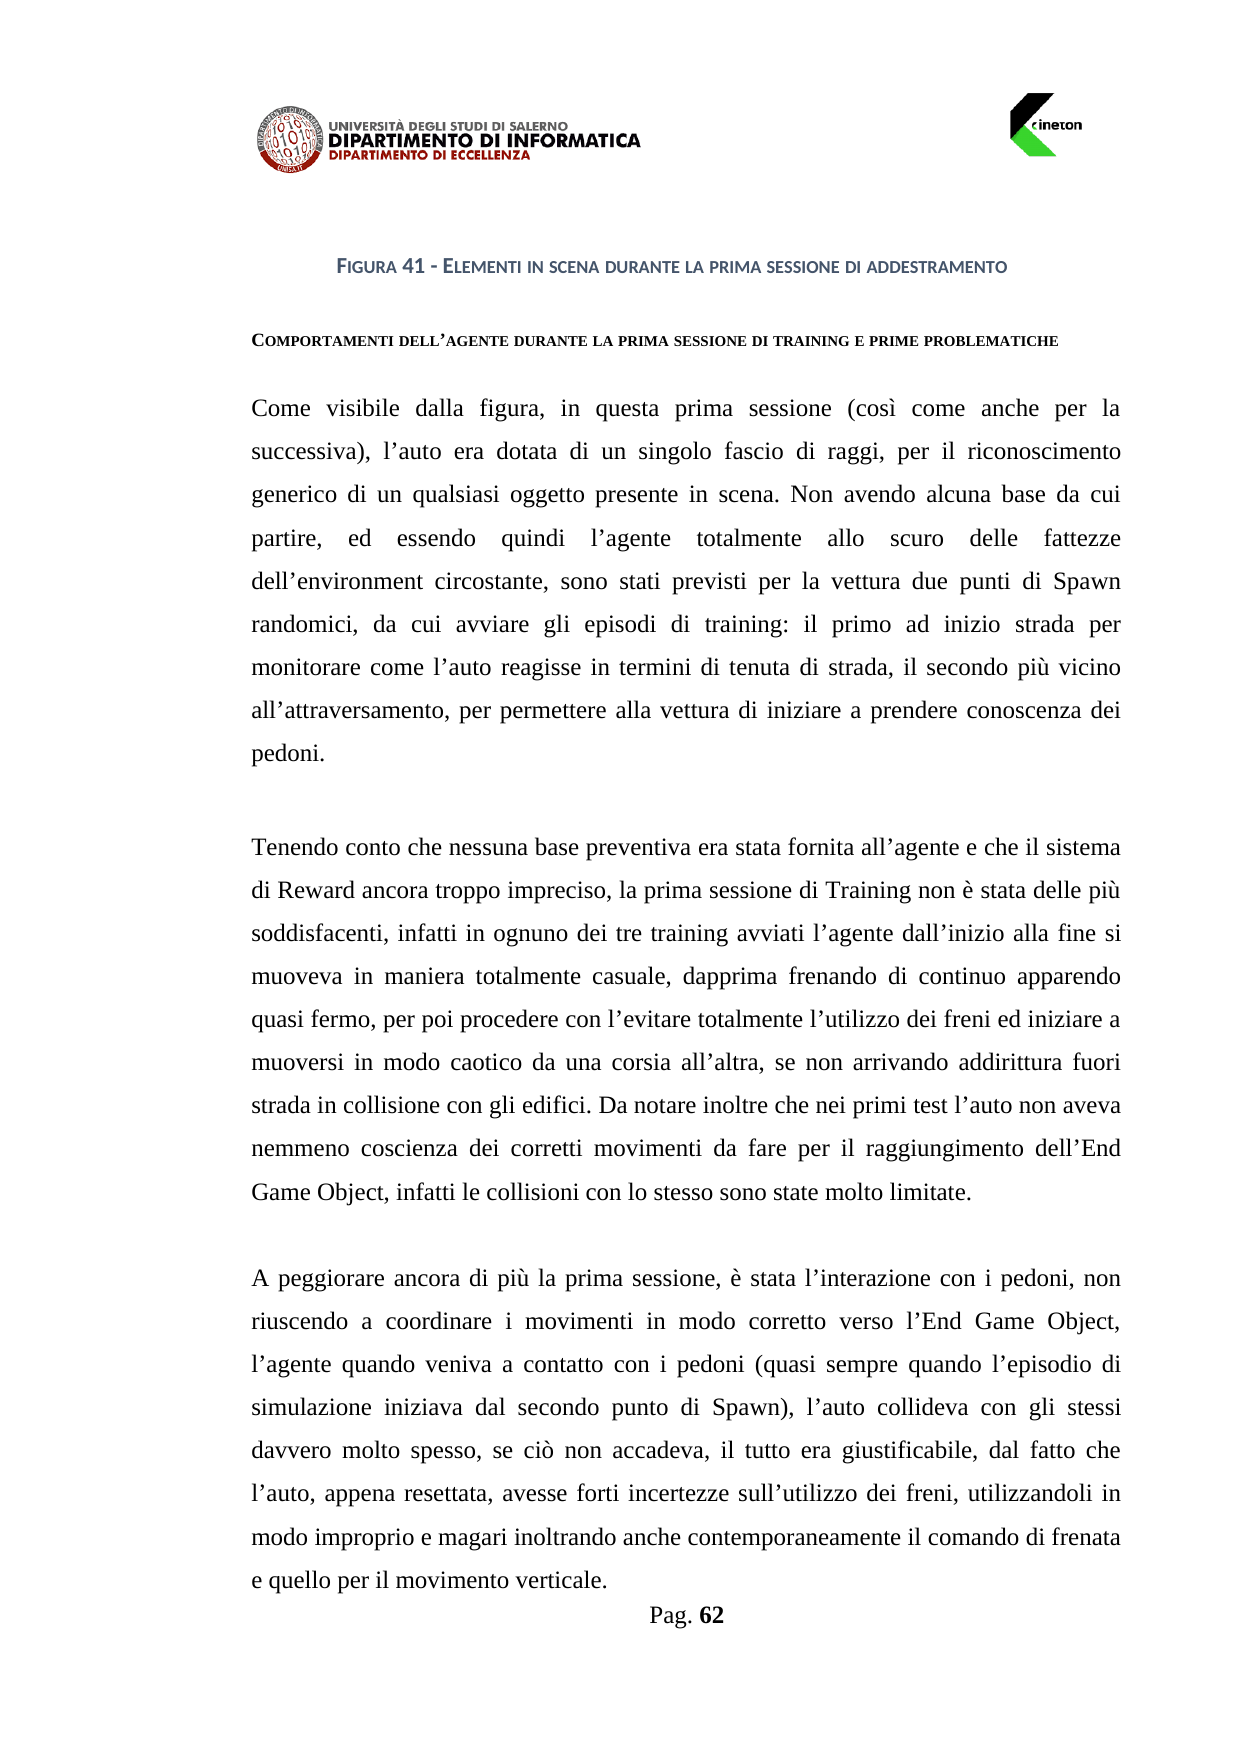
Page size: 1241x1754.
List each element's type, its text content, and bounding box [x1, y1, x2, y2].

text Figura 41 - Elementi in scena durante la prima sessione di addestramento [222, 252, 1122, 280]
text Comportamenti dell’agente durante la prima sessione di training e prime problematiche [251, 329, 1122, 350]
text Tenendo conto che nessuna base preventiva era stata fornita all’agente e che il sistema di Reward ancora troppo impreciso, la prima sessione di Training non è stata delle più soddisfacenti, infatti in ognuno dei tre training avviati l’agente dall’inizio alla fine si muoveva in maniera totalmente casuale, dapprima frenando di continuo apparendo quasi fermo, per poi procedere con l’evitare totalmente l’utilizzo dei freni ed iniziare a muoversi in modo caotico da una corsia all’altra, se non arrivando addirittura fuori strada in collisione con gli edifici. Da notare inoltre che nei primi test l’auto non aveva nemmeno coscienza dei corretti movimenti da fare per il raggiungimento dell’End Game Object, infatti le collisioni con lo stesso sono state molto limitate. [251, 832, 1122, 1205]
picture [251, 102, 645, 177]
text A peggiorare ancora di più la prima sessione, è stata l’interazione con i pedoni, non riuscendo a coordinare i movimenti in modo corretto verso l’End Game Object, l’agente quando veniva a contatto con i pedoni (quasi sempre quando l’episodio di simulazione iniziava dal secondo punto di Spawn), l’auto collideva con gli stessi davvero molto spesso, se ciò non accadeva, il tutto era giustificabile, dal fatto che l’auto, appena resettata, avesse forti incertezze sull’utilizzo dei freni, utilizzandoli in modo improprio e magari inoltrando anche contemporaneamente il comando di frenata e quello per il movimento verticale. [251, 1263, 1122, 1593]
text Come visibile dalla figura, in questa prima sessione (così come anche per la successiva), l’auto era dotata di un singolo fascio di raggi, per il riconoscimento generico di un qualsiasi oggetto presente in scena. Non avendo alcuna base da cui partire, ed essendo quindi l’agente totalmente allo scuro delle fattezze dell’environment circostante, sono stati previsti per la vettura due punti di Spawn randomici, da cui avviare gli episodi di training: il primo ad inizio strada per monitorare come l’auto reagisse in termini di tenuta di strada, il secondo più vicino all’attraversamento, per permettere alla vettura di iniziare a prendere conoscenza dei pedoni. [251, 393, 1122, 767]
picture [987, 73, 1102, 177]
